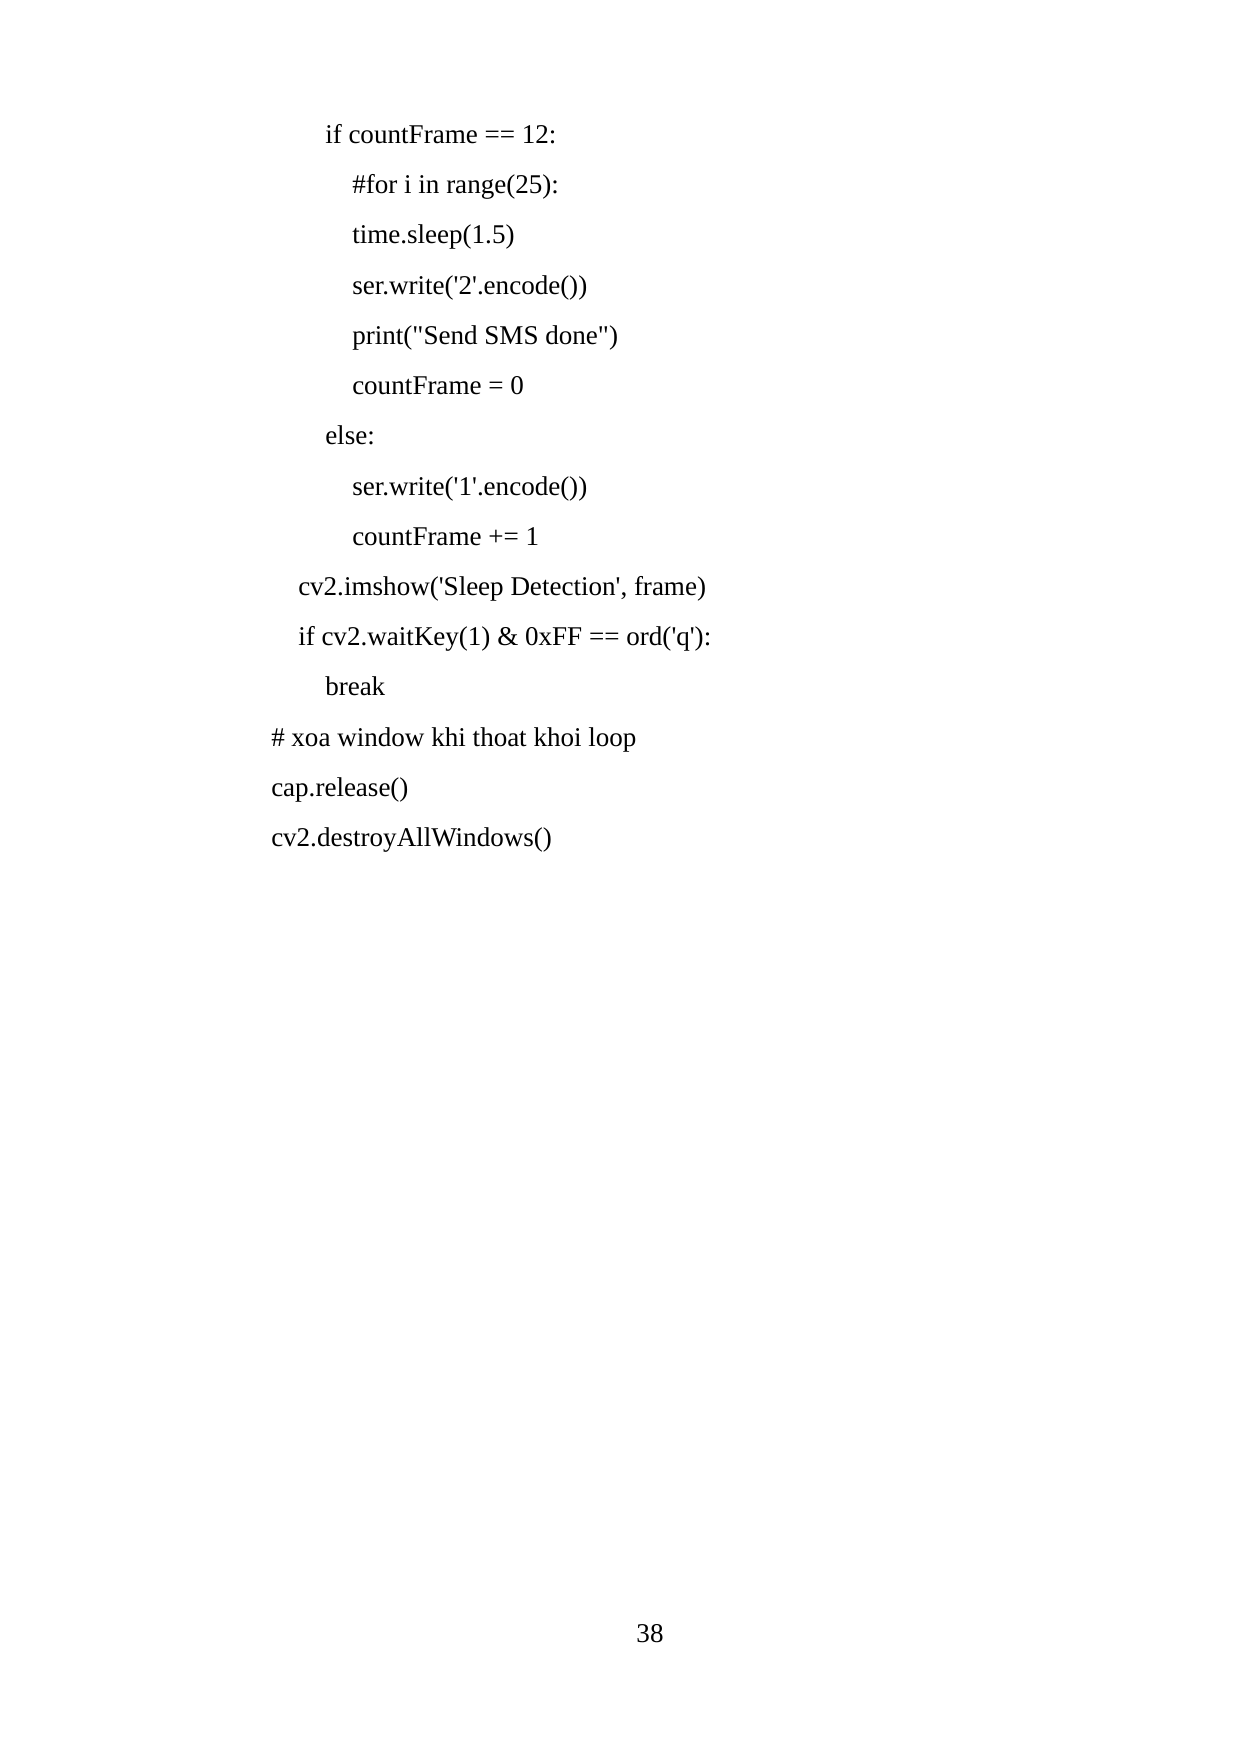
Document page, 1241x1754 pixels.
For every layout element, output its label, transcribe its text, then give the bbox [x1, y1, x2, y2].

text if cv2.waitKey(1) & 0xFF == ord('q'): [271, 620, 1122, 651]
text cv2.destroyAllWindows() [271, 821, 1122, 852]
text cap.release() [271, 771, 1122, 802]
text ser.write('1'.encode()) [271, 469, 1122, 501]
text countFrame = 0 [271, 369, 1122, 400]
text else: [271, 419, 1122, 451]
text break [271, 670, 1122, 702]
text # xoa window khi thoat khoi loop [271, 721, 1122, 752]
text cv2.imshow('Sleep Detection', frame) [271, 570, 1122, 601]
text countFrame += 1 [271, 520, 1122, 551]
text time.sleep(1.5) [271, 218, 1122, 250]
text print("Send SMS done") [271, 319, 1122, 350]
text #for i in range(25): [271, 168, 1122, 199]
text ser.write('2'.encode()) [271, 269, 1122, 300]
text if countFrame == 12: [271, 118, 1122, 149]
